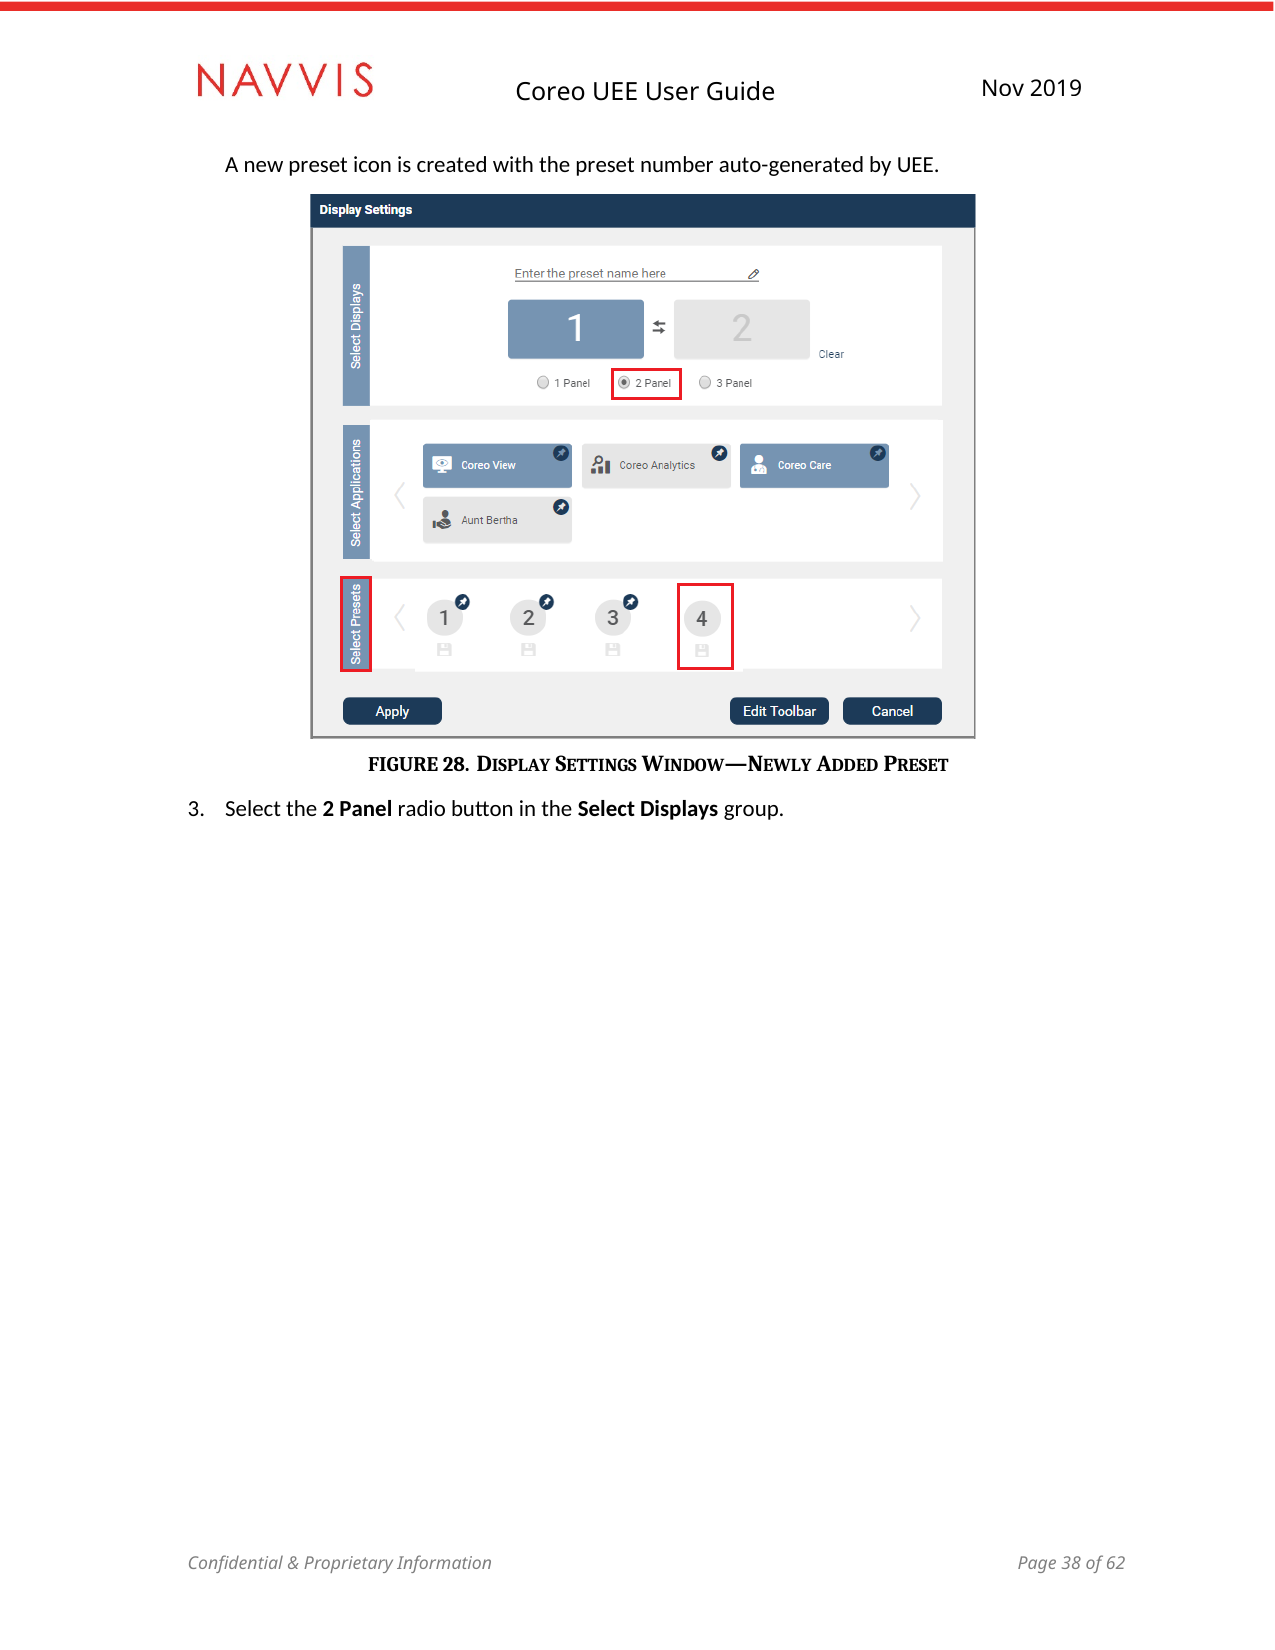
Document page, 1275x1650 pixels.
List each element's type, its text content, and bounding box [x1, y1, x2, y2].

picture [187, 55, 383, 104]
text Display Settings Window—Newly Added Preset [229, 751, 1087, 777]
picture [310, 194, 976, 739]
list Select the 2 Panel radio button in the Select Displays group. [187, 794, 1087, 822]
text A new preset icon is created with the preset number auto-generated by UEE. [225, 150, 1087, 178]
